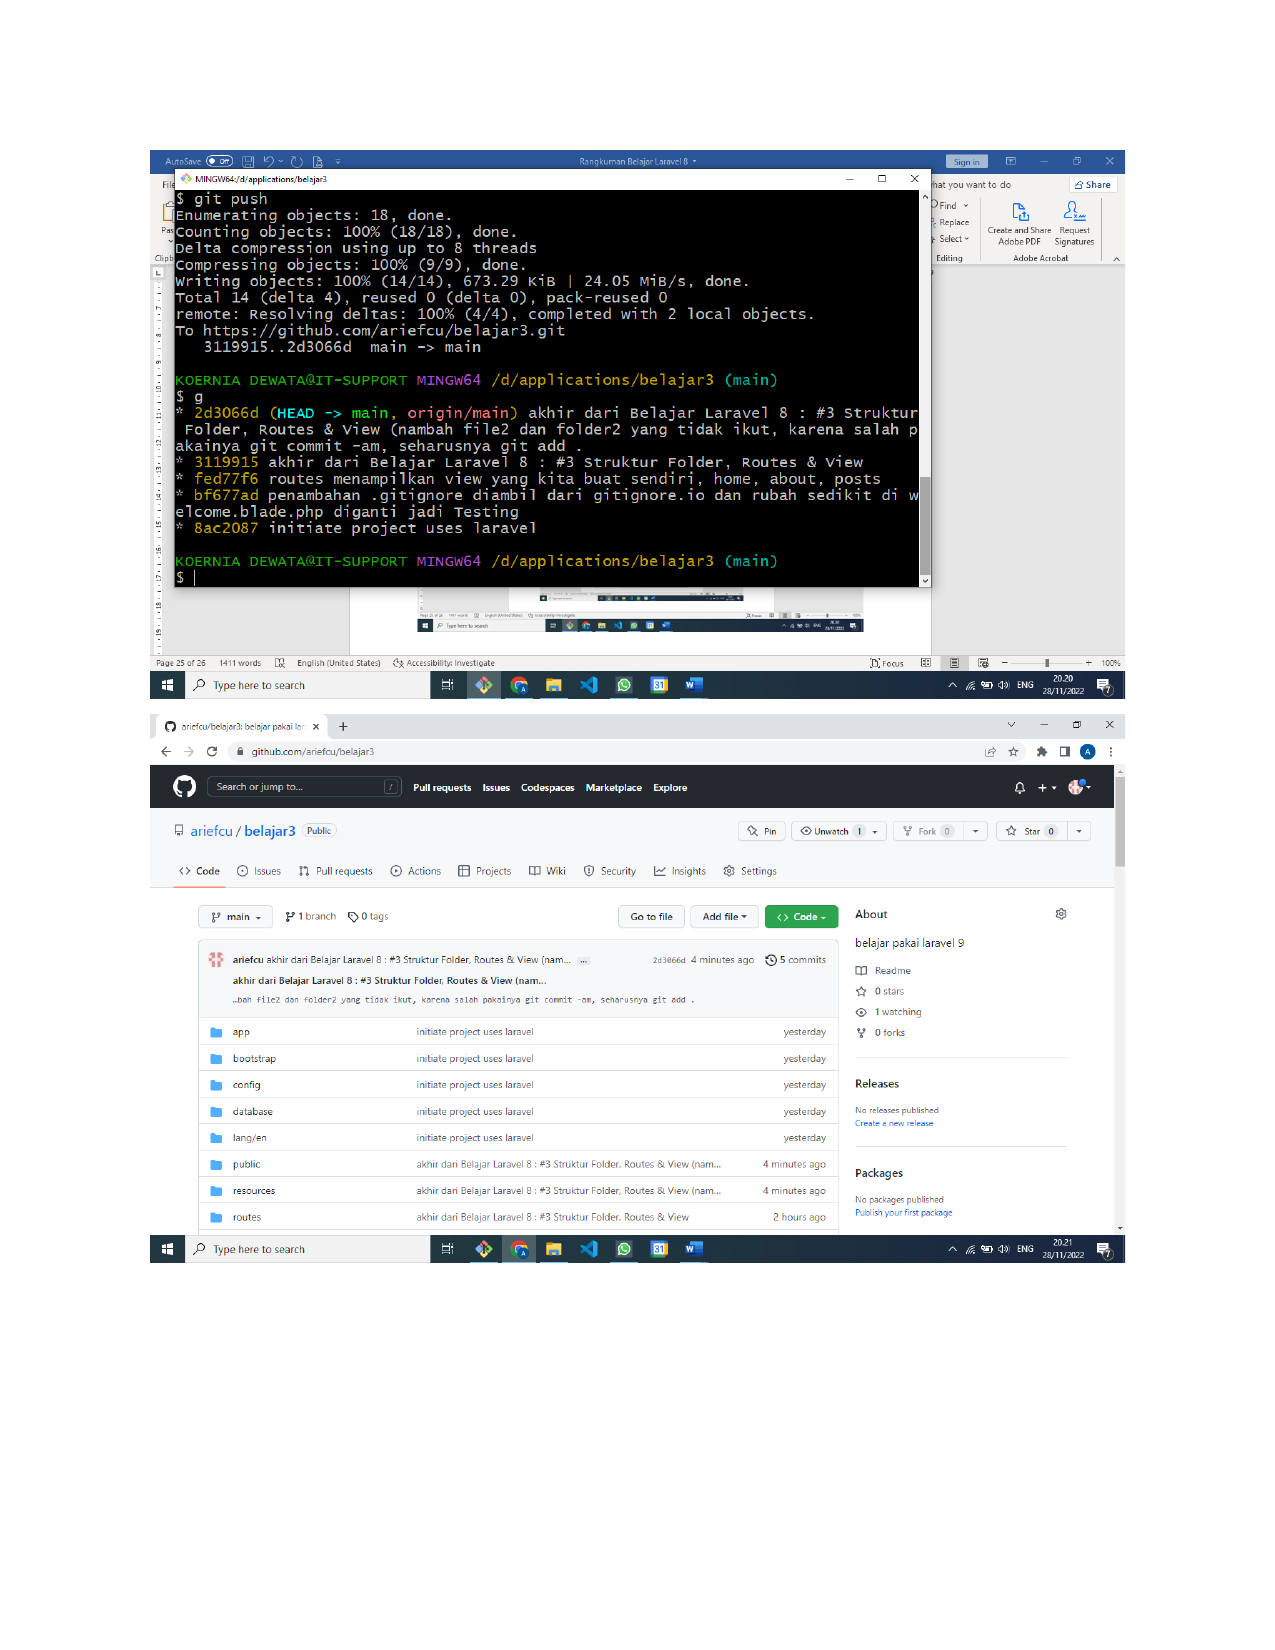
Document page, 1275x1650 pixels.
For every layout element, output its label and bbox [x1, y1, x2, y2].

picture [150, 714, 1125, 1263]
picture [150, 150, 1125, 699]
